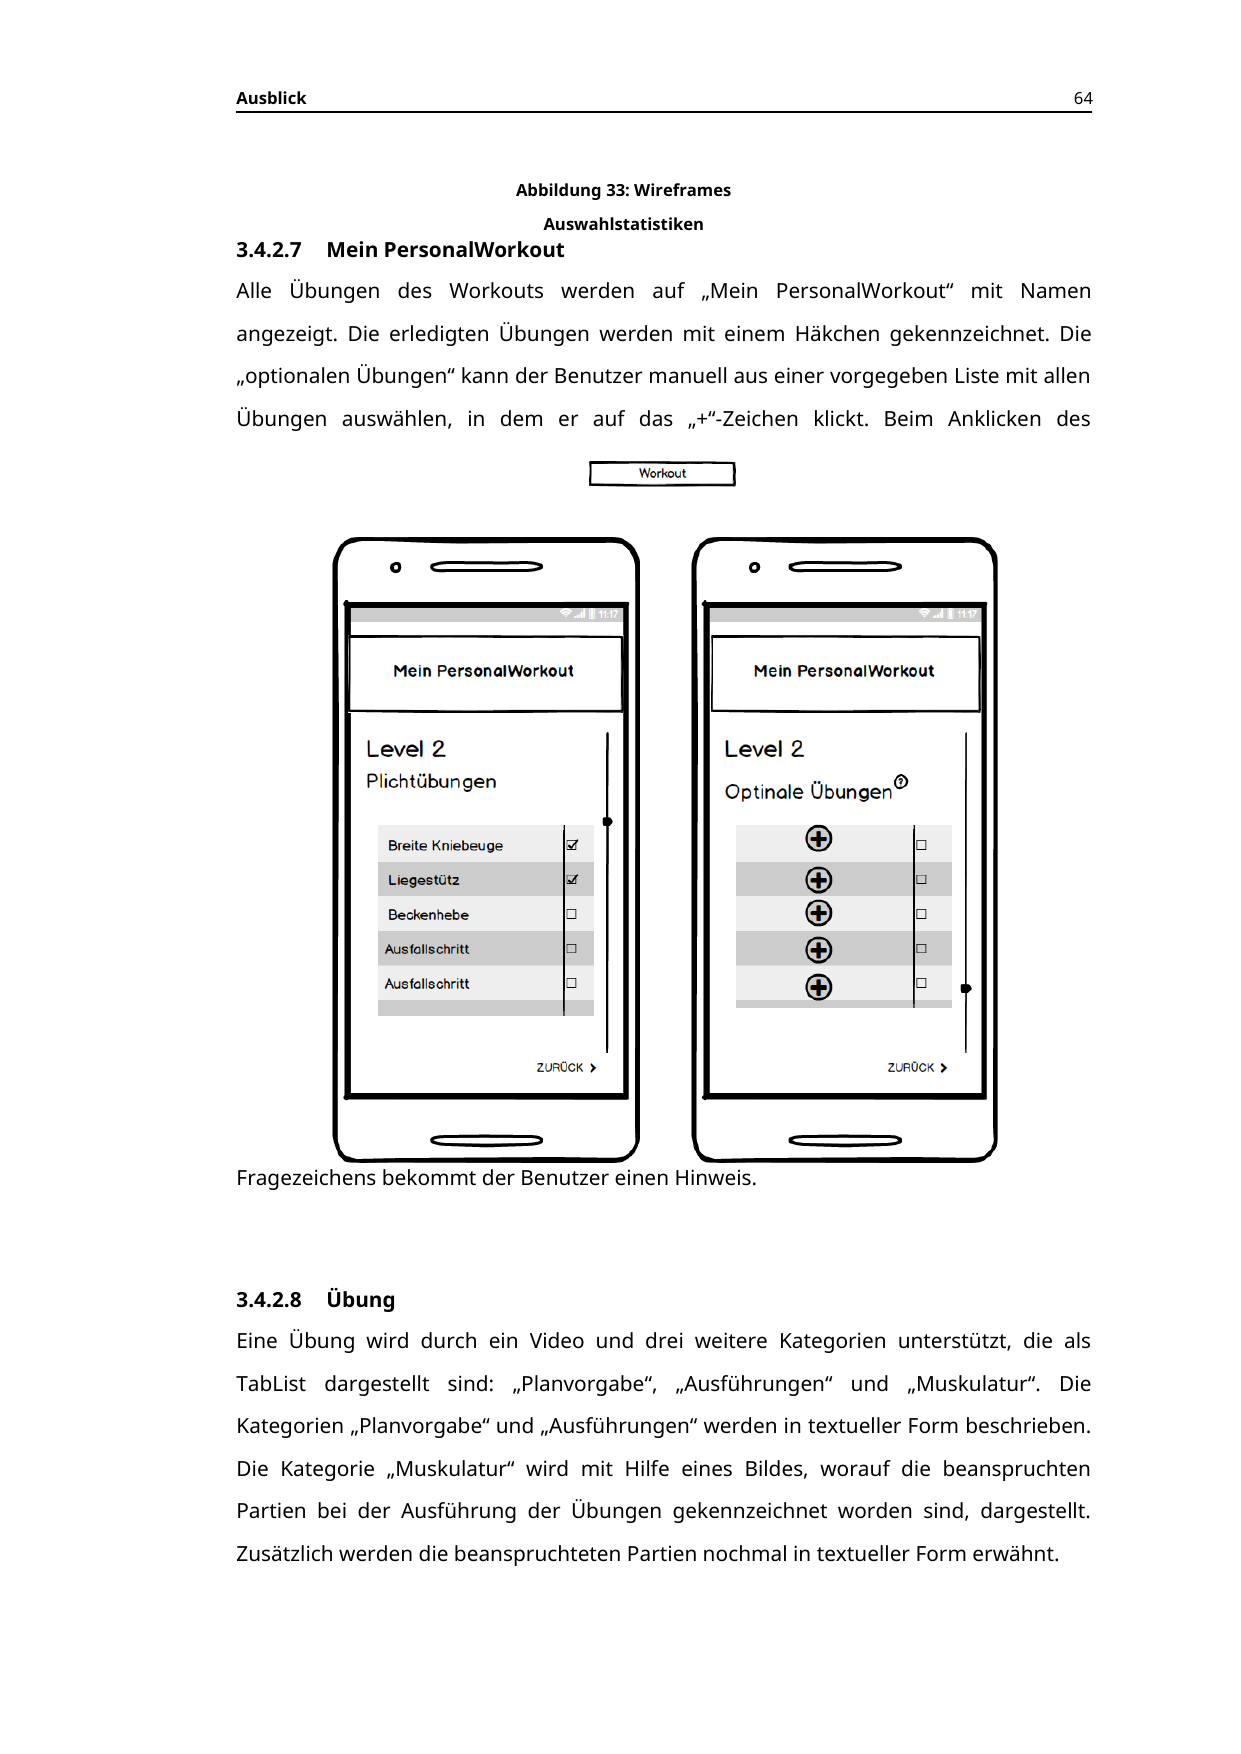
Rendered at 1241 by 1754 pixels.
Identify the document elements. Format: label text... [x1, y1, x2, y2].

subtitle Übung [236, 1285, 1092, 1314]
subtitle Mein PersonalWorkout [236, 160, 1092, 264]
picture [331, 461, 998, 1163]
text Eine Übung wird durch ein Video und drei weitere Kategorien unterstützt, die als TabList dargestellt sind: „Planvorgabe“, „Ausführungen“ und „Muskulatur“. Die Kategorien „Planvorgabe“ und „Ausführungen“ werden in textueller Form beschrieben. Die Kategorie „Muskulatur“ wird mit Hilfe eines Bildes, worauf die beanspruchten Partien bei der Ausführung der Übungen gekennzeichnet worden sind, dargestellt. Zusätzlich werden die beanspruchteten Partien nochmal in textueller Form erwähnt. [236, 1326, 1092, 1568]
